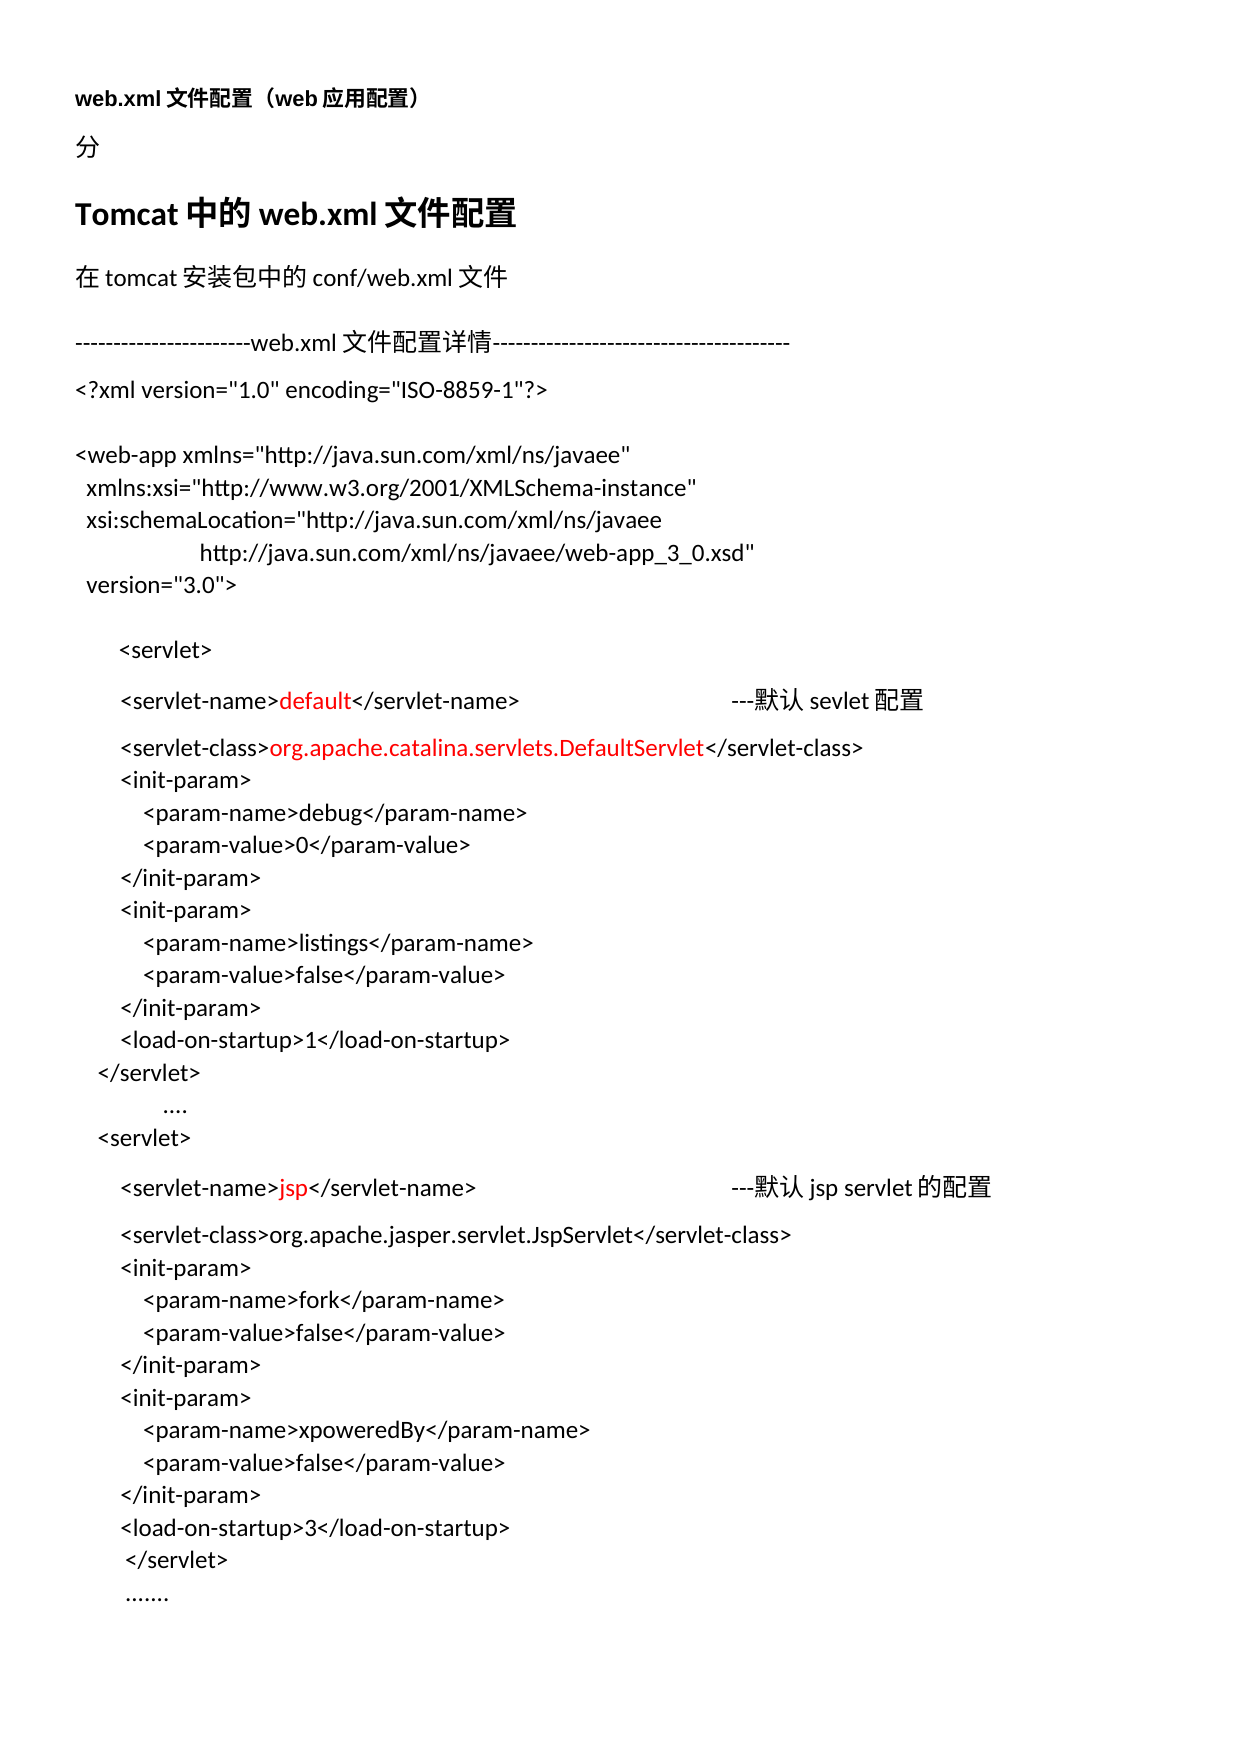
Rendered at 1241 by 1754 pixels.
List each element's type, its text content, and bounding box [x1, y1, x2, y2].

text <web-app xmlns="http://java.sun.com/xml/ns/javaee" [75, 438, 1165, 471]
text 分 [75, 113, 1165, 178]
text <param-value>false</param-value> [75, 958, 1165, 991]
text <load-on-startup>3</load-on-startup> [75, 1511, 1165, 1543]
text .... [119, 1088, 1165, 1121]
text <init-param> [75, 893, 1165, 926]
text <load-on-startup>1</load-on-startup> [75, 1023, 1165, 1056]
subtitle Tomcat中的web.xml文件配置 [75, 178, 1165, 243]
text <param-value>0</param-value> [75, 828, 1165, 861]
text xmlns:xsi="http://www.w3.org/2001/XMLSchema-instance" [75, 471, 1165, 503]
text </init-param> [75, 1478, 1165, 1511]
text http://java.sun.com/xml/ns/javaee/web-app_3_0.xsd" [75, 536, 1165, 568]
text </servlet> [75, 1056, 1165, 1088]
text version="3.0"> [75, 568, 1165, 601]
text 在tomcat安装包中的conf/web.xml文件 [75, 243, 1165, 308]
text <servlet> [75, 1121, 1165, 1153]
text <param-name>debug</param-name> [75, 796, 1165, 828]
text </servlet> [75, 1543, 1165, 1576]
text ....... [75, 1576, 1165, 1608]
text <param-value>false</param-value> [75, 1316, 1165, 1348]
text <servlet-class>org.apache.jasper.servlet.JspServlet</servlet-class> [75, 1218, 1165, 1251]
text <servlet-name>jsp</servlet-name> ---默认jsp servlet的配置 [75, 1153, 1165, 1218]
text <param-name>listings</param-name> [75, 926, 1165, 958]
text <servlet-name>default</servlet-name> ---默认sevlet配置 [75, 666, 1165, 731]
text xsi:schemaLocation="http://java.sun.com/xml/ns/javaee [75, 503, 1165, 536]
text <init-param> [75, 763, 1165, 796]
text <init-param> [75, 1381, 1165, 1413]
text </init-param> [75, 1348, 1165, 1381]
text <servlet-class>org.apache.catalina.servlets.DefaultServlet</servlet-class> [75, 731, 1165, 763]
text <init-param> [75, 1251, 1165, 1283]
text <param-name>fork</param-name> [75, 1283, 1165, 1316]
text <?xml version="1.0" encoding="ISO-8859-1"?> [75, 373, 1165, 406]
text </init-param> [75, 861, 1165, 893]
text <param-name>xpoweredBy</param-name> [75, 1413, 1165, 1446]
text <servlet> [75, 633, 1165, 666]
text </init-param> [75, 991, 1165, 1023]
list -----------------------web.xml文件配置详情--------------------------------------- [75, 308, 1165, 373]
subtitle web.xml文件配置（web应用配置） [75, 81, 1165, 113]
text <param-value>false</param-value> [75, 1446, 1165, 1478]
